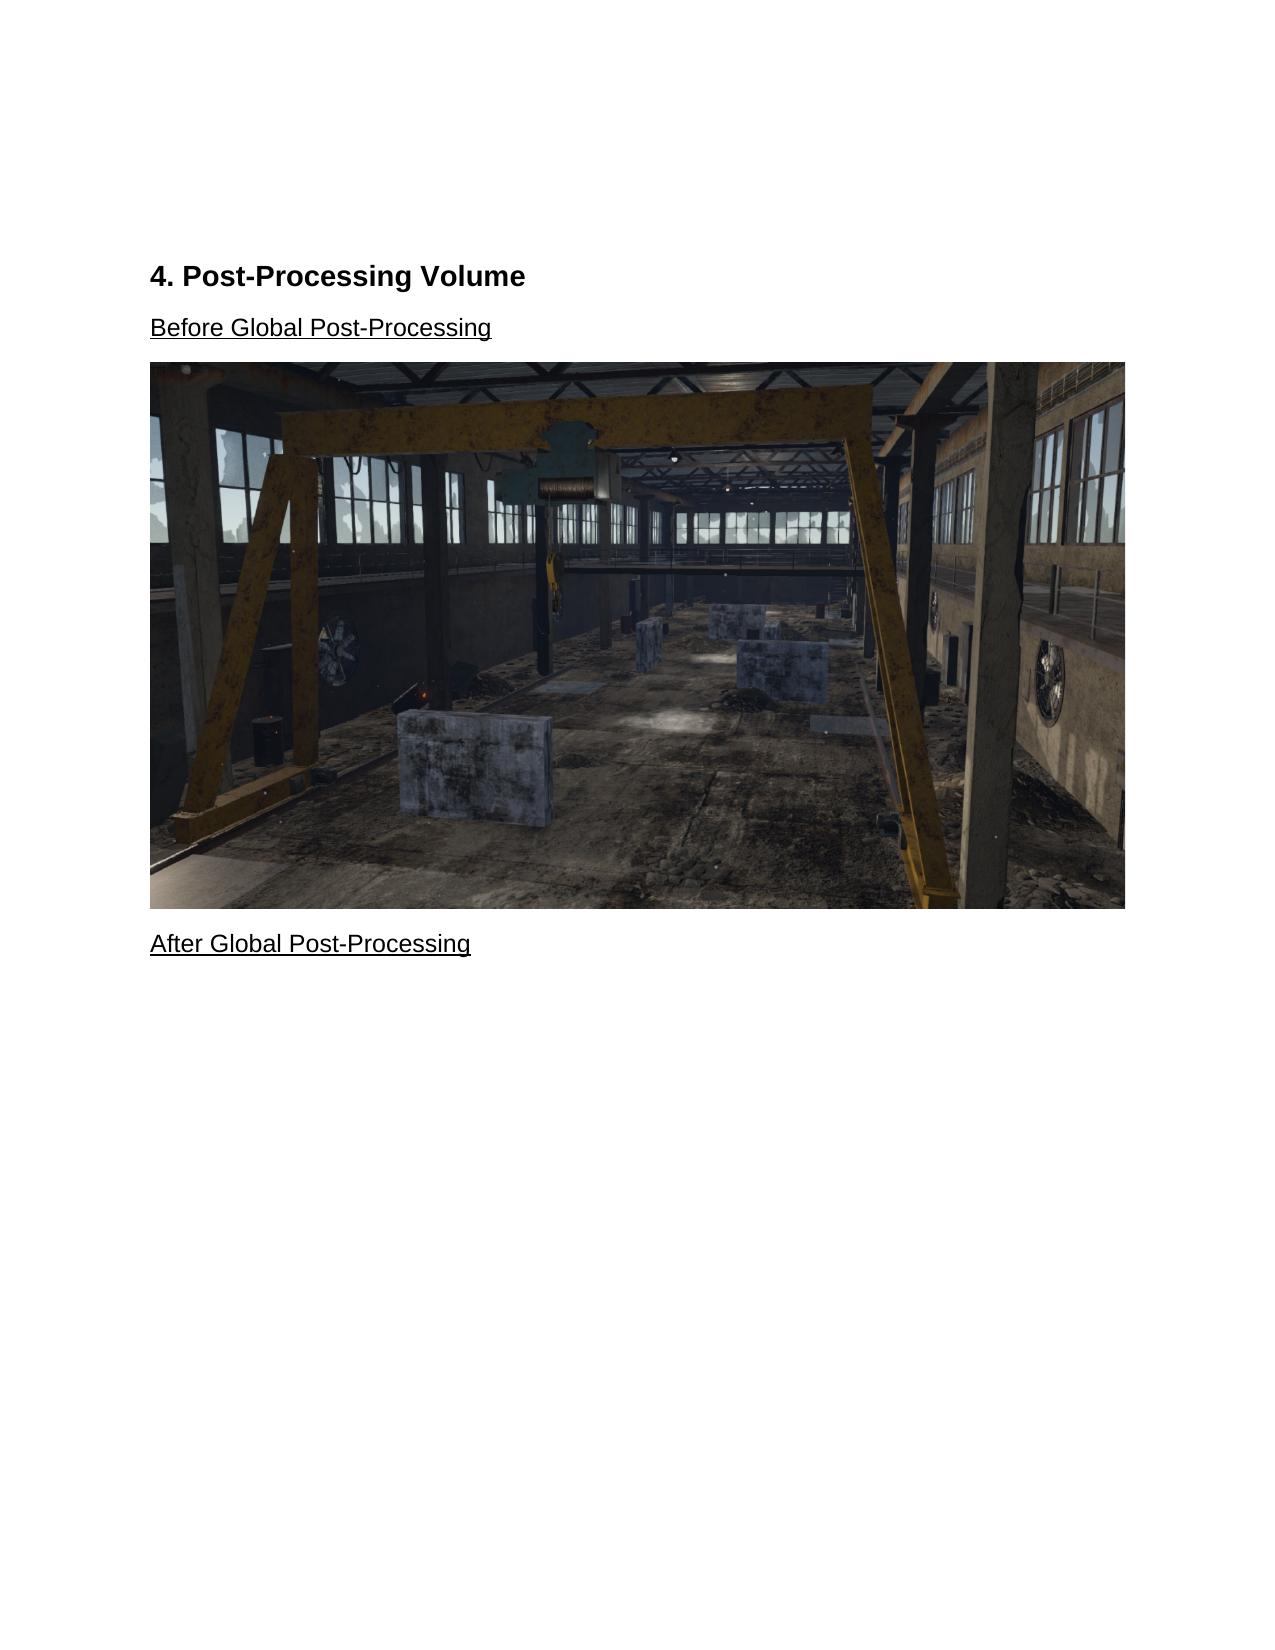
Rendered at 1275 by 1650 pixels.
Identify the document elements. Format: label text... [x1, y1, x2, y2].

subtitle Before Global Post-Processing [150, 313, 1125, 342]
subtitle 4. Post-Processing Volume [150, 259, 1125, 292]
subtitle After Global Post-Processing [150, 929, 1125, 958]
picture [150, 362, 1125, 909]
